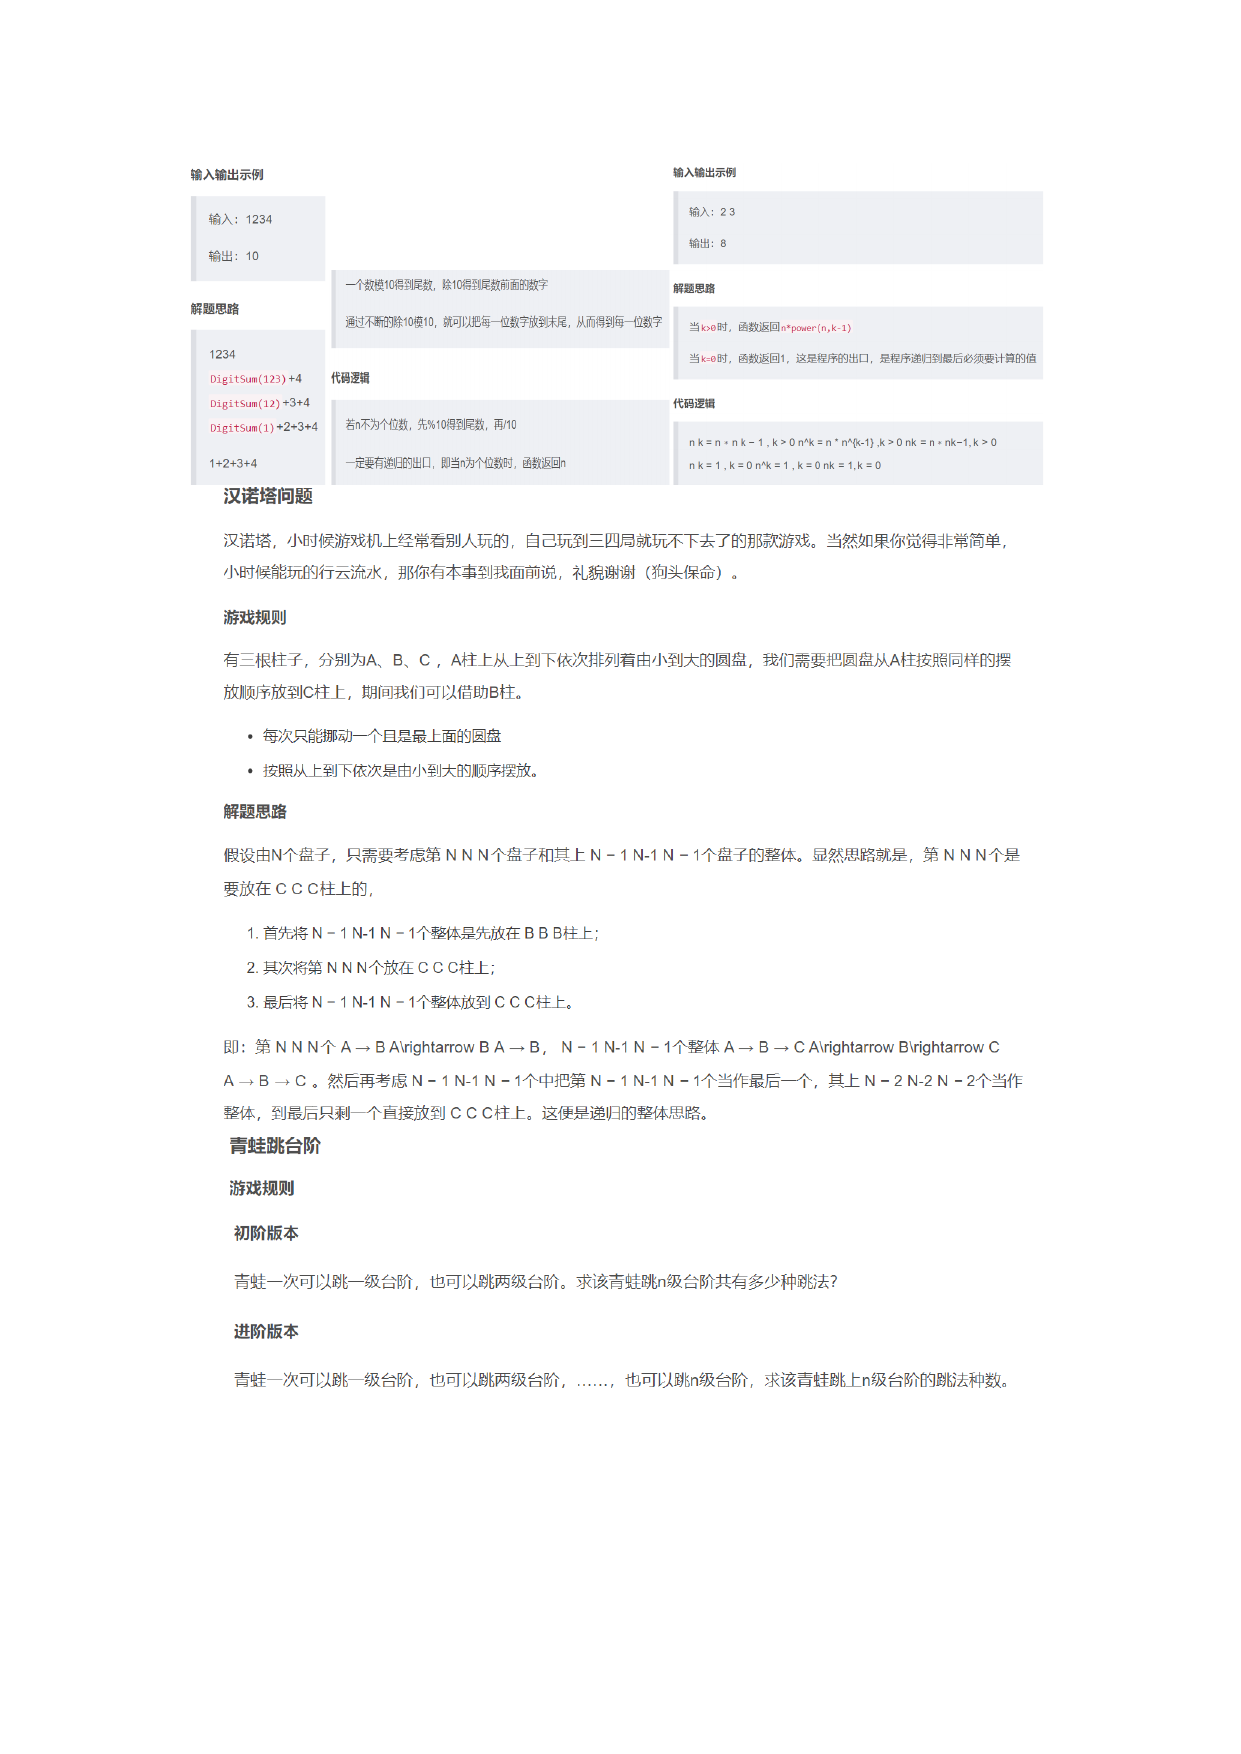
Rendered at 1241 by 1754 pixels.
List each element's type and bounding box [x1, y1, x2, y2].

picture [211, 487, 1030, 1128]
picture [224, 1137, 1016, 1393]
picture [187, 163, 1044, 485]
